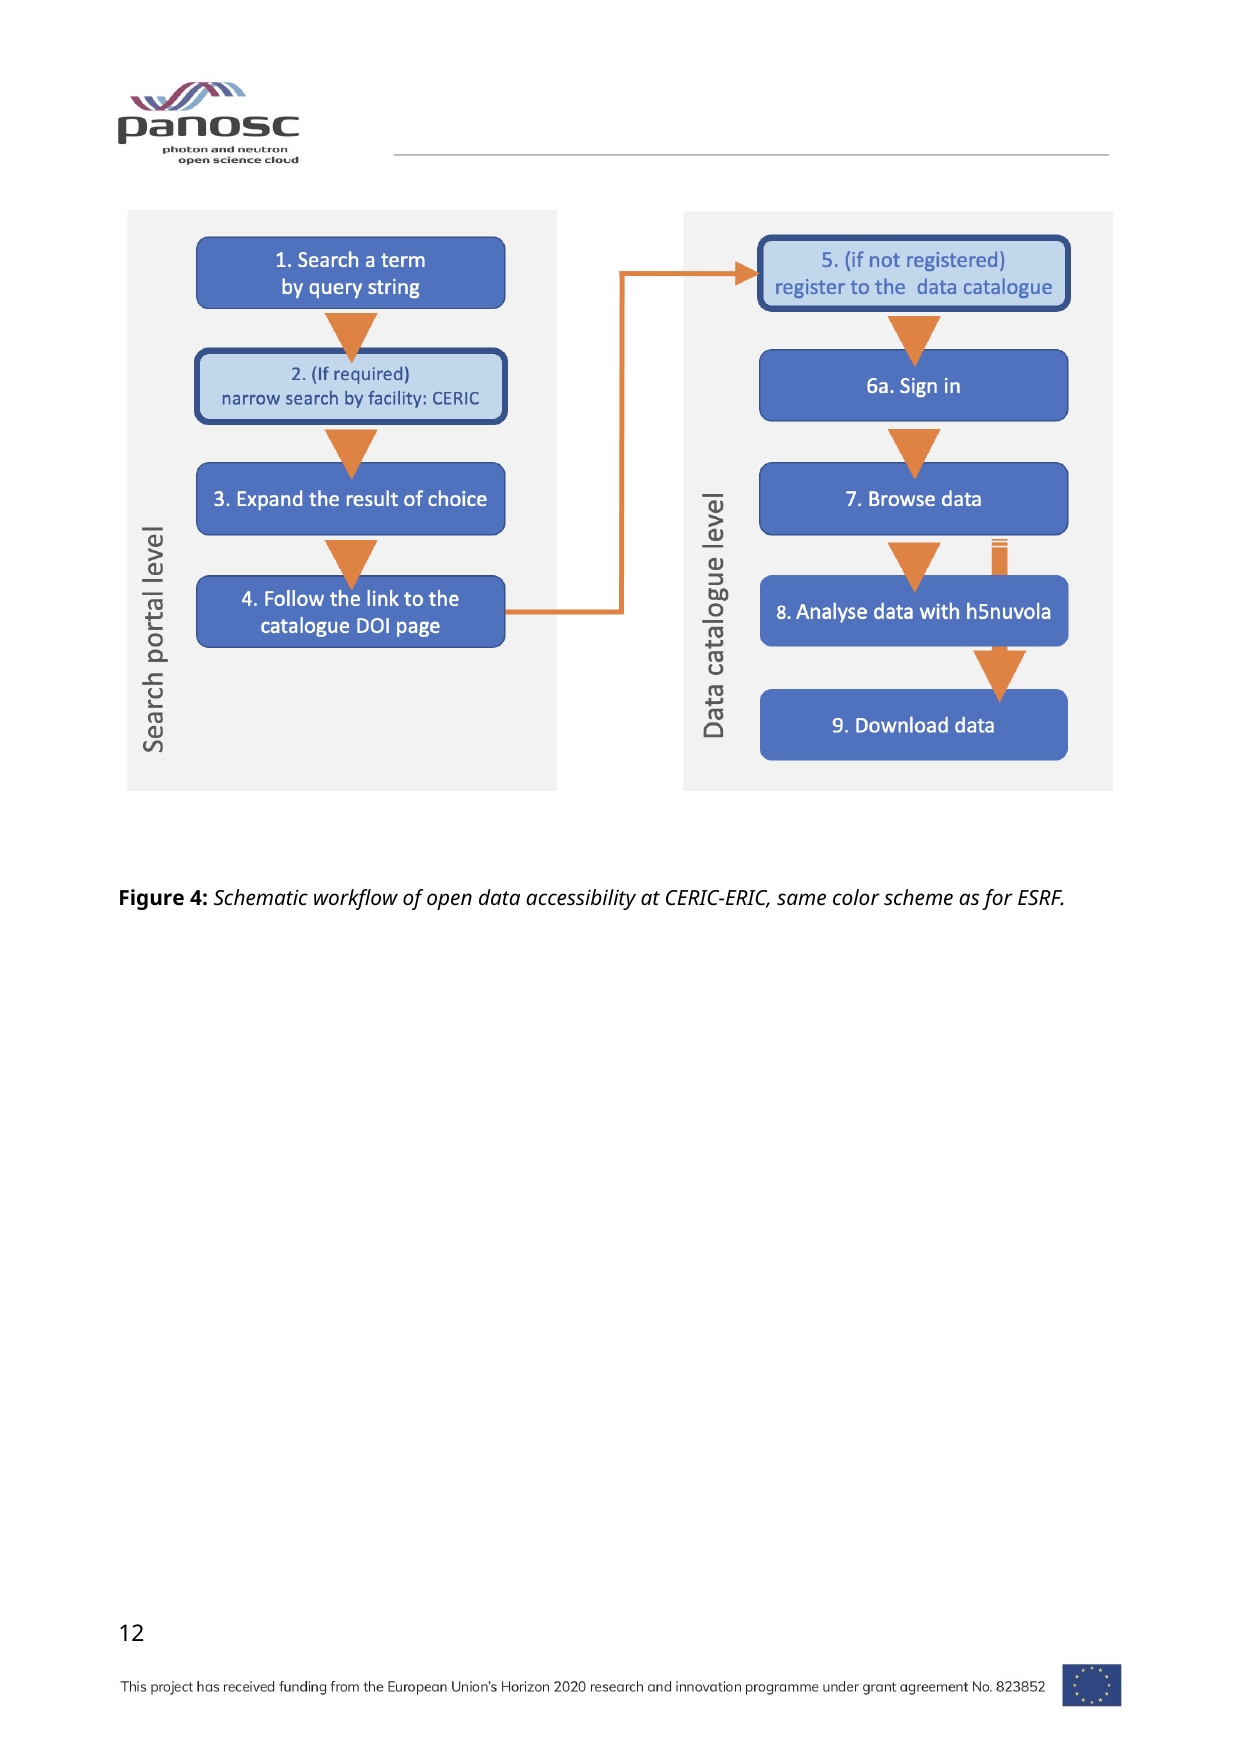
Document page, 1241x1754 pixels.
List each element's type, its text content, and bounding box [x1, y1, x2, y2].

picture [118, 197, 1123, 802]
text Figure 4: Schematic workflow of open data accessibility at CERIC-ERIC, same color scheme as for ESRF. [118, 883, 1122, 911]
picture [118, 1648, 1122, 1723]
picture [118, 60, 1109, 193]
